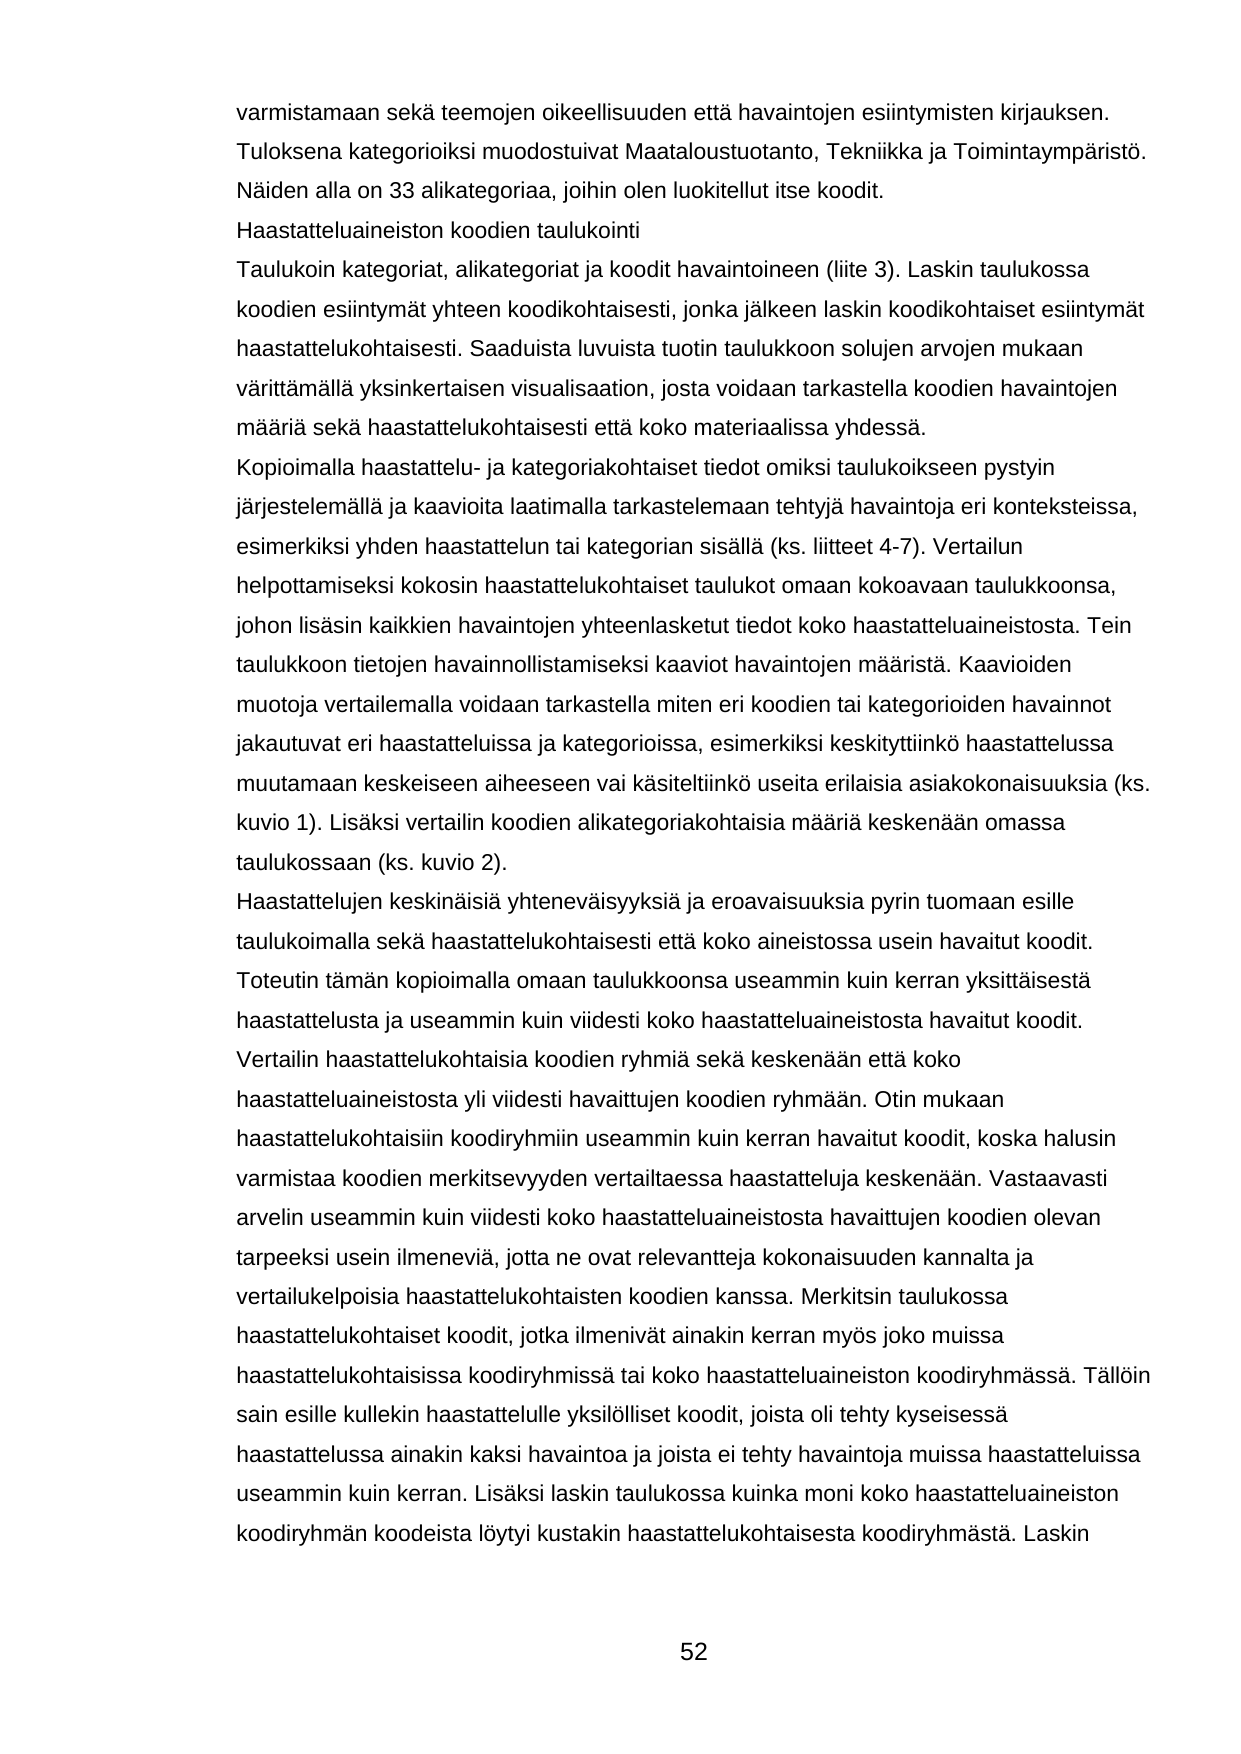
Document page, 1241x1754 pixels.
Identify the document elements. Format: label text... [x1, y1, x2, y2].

text Taulukoin kategoriat, alikategoriat ja koodit havaintoineen (liite 3). Laskin taulukossa koodien esiintymät yhteen koodikohtaisesti, jonka jälkeen laskin koodikohtaiset esiintymät haastattelukohtaisesti. Saaduista luvuista tuotin taulukkoon solujen arvojen mukaan värittämällä yksinkertaisen visualisaation, josta voidaan tarkastella koodien havaintojen määriä sekä haastattelukohtaisesti että koko materiaalissa yhdessä. [236, 256, 1152, 441]
text Haastatteluaineiston koodien taulukointi [236, 217, 1152, 243]
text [236, 98, 1152, 204]
text Kopioimalla haastattelu- ja kategoriakohtaiset tiedot omiksi taulukoikseen pystyin järjestelemällä ja kaavioita laatimalla tarkastelemaan tehtyjä havaintoja eri konteksteissa, esimerkiksi yhden haastattelun tai kategorian sisällä (ks. liitteet 4-7). Vertailun helpottamiseksi kokosin haastattelukohtaiset taulukot omaan kokoavaan taulukkoonsa, johon lisäsin kaikkien havaintojen yhteenlasketut tiedot koko haastatteluaineistosta. Tein taulukkoon tietojen havainnollistamiseksi kaaviot havaintojen määristä. Kaavioiden muotoja vertailemalla voidaan tarkastella miten eri koodien tai kategorioiden havainnot jakautuvat eri haastatteluissa ja kategorioissa, esimerkiksi keskityttiinkö haastattelussa muutamaan keskeiseen aiheeseen vai käsiteltiinkö useita erilaisia asiakokonaisuuksia (ks. kuvio 1). Lisäksi vertailin koodien alikategoriakohtaisia määriä keskenään omassa taulukossaan (ks. kuvio 2). [236, 454, 1152, 875]
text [236, 888, 1152, 1546]
